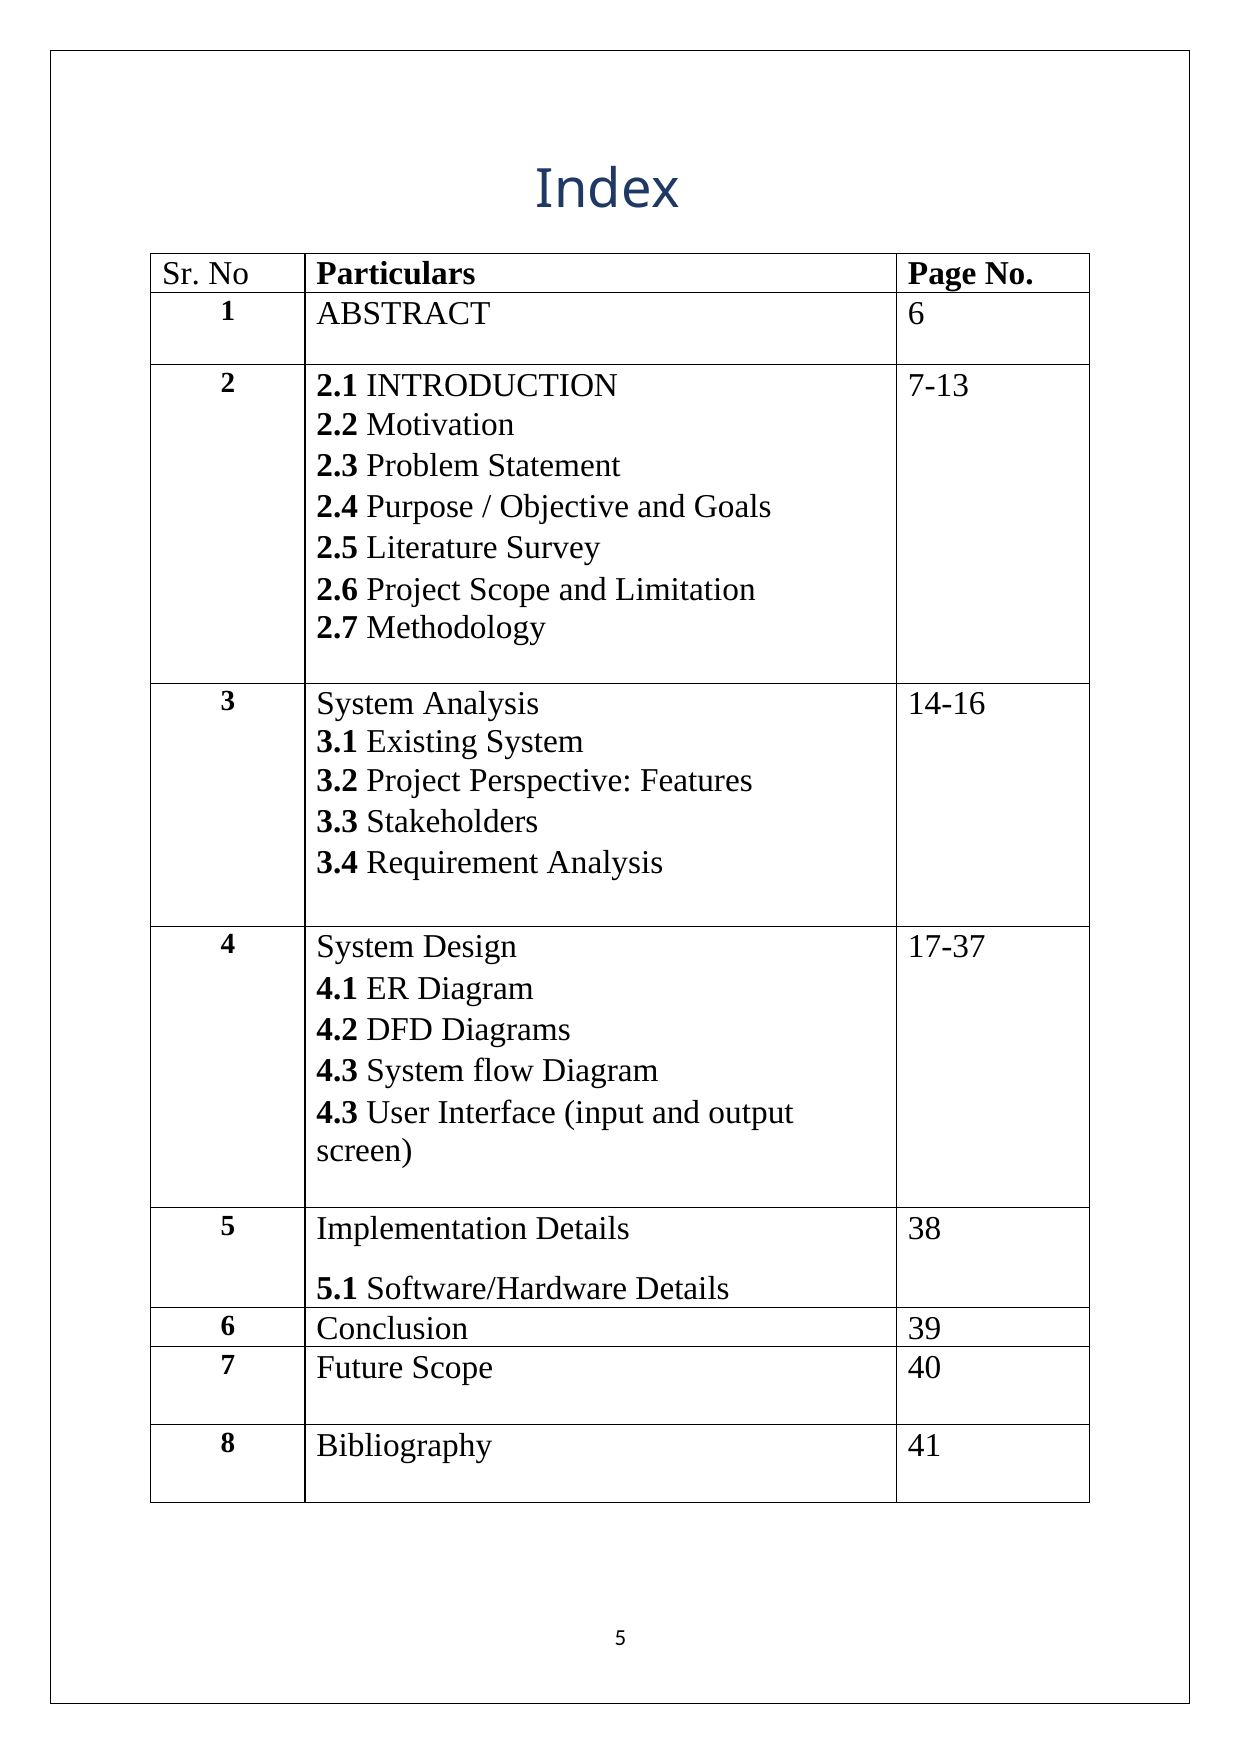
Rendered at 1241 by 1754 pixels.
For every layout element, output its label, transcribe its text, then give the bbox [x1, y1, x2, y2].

table_cell 6 [151, 1308, 304, 1346]
text Index [150, 150, 967, 224]
table_cell 7 [151, 1347, 304, 1424]
table_cell System Analysis 3.1 Existing System 3.2 Project Perspective: Features 3.3 Stakeholders 3.4 Requirement Analysis [306, 684, 896, 926]
table_cell 6 [897, 293, 1089, 364]
table_header Particulars [306, 254, 896, 292]
table_cell 3 [151, 684, 304, 926]
table_header Sr. No [151, 254, 304, 292]
table_cell 8 [151, 1425, 304, 1502]
table_cell 39 [897, 1308, 1089, 1346]
table_cell Conclusion [306, 1308, 896, 1346]
table_cell 17-37 [897, 927, 1089, 1207]
table_header Page No. [897, 254, 1089, 292]
table_cell Future Scope [306, 1347, 896, 1424]
table_cell 14-16 [897, 684, 1089, 926]
table_cell 5 [151, 1208, 304, 1307]
table_cell 7-13 [897, 365, 1089, 682]
table_cell 41 [897, 1425, 1089, 1502]
table_cell 40 [897, 1347, 1089, 1424]
table_cell 2 [151, 365, 304, 682]
table_cell Bibliography [306, 1425, 896, 1502]
table_cell ABSTRACT [306, 293, 896, 364]
table_cell 38 [897, 1208, 1089, 1307]
table_cell Implementation Details 5.1 Software/Hardware Details [306, 1208, 896, 1307]
table_cell 2.1 INTRODUCTION 2.2 Motivation 2.3 Problem Statement 2.4 Purpose / Objective and Goals 2.5 Literature Survey 2.6 Project Scope and Limitation 2.7 Methodology [306, 365, 896, 682]
table_cell 4 [151, 927, 304, 1207]
table_cell System Design 4.1 ER Diagram 4.2 DFD Diagrams 4.3 System flow Diagram 4.3 User Interface (input and output screen) [306, 927, 896, 1207]
table_cell 1 [151, 293, 304, 364]
